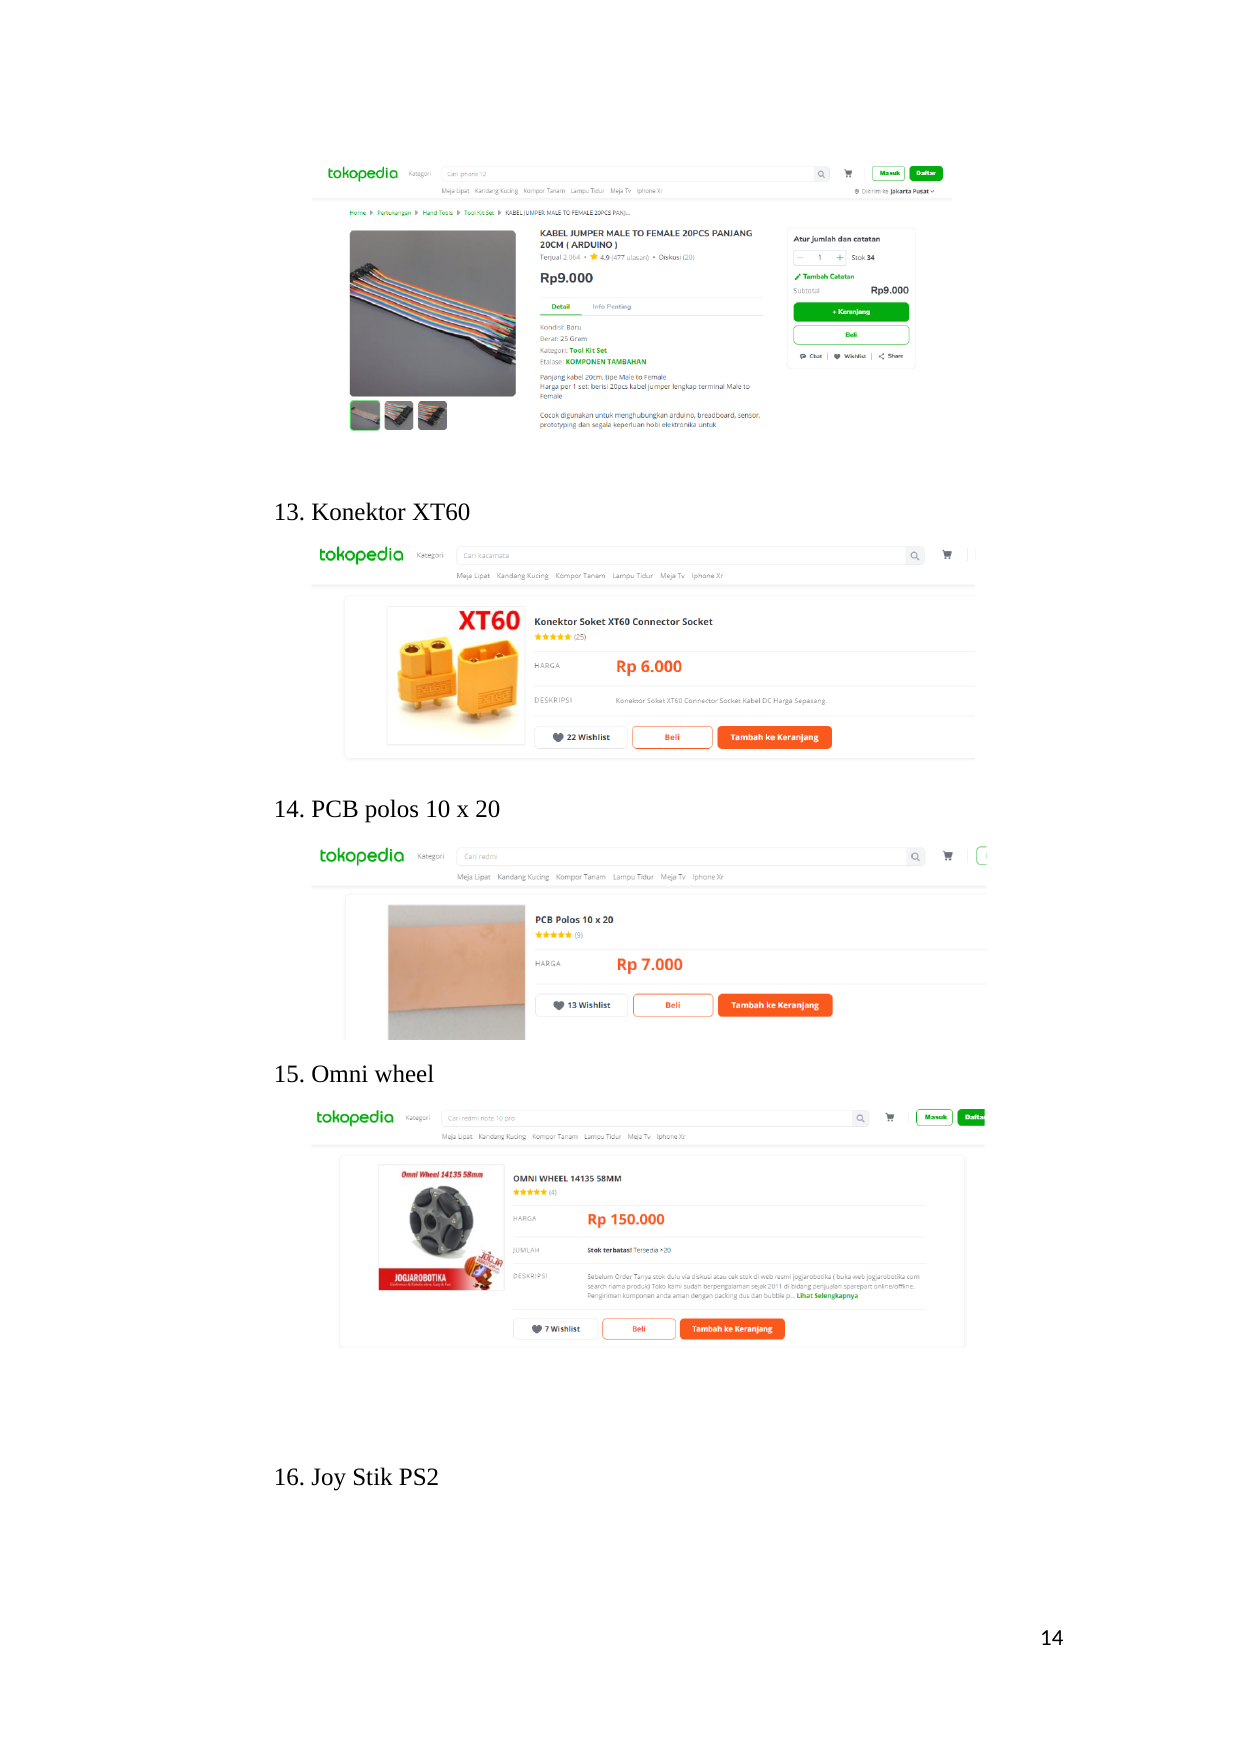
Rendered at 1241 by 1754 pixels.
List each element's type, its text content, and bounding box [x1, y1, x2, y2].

list Joy Stik PS2 [274, 1462, 1063, 1491]
picture [311, 1106, 985, 1348]
list Omni wheel [274, 1059, 1063, 1087]
picture [311, 545, 976, 775]
list PCB polos 10 x 20 [274, 794, 1063, 822]
picture [311, 162, 952, 431]
list Konektor XT60 [274, 497, 1063, 526]
picture [311, 841, 987, 1040]
